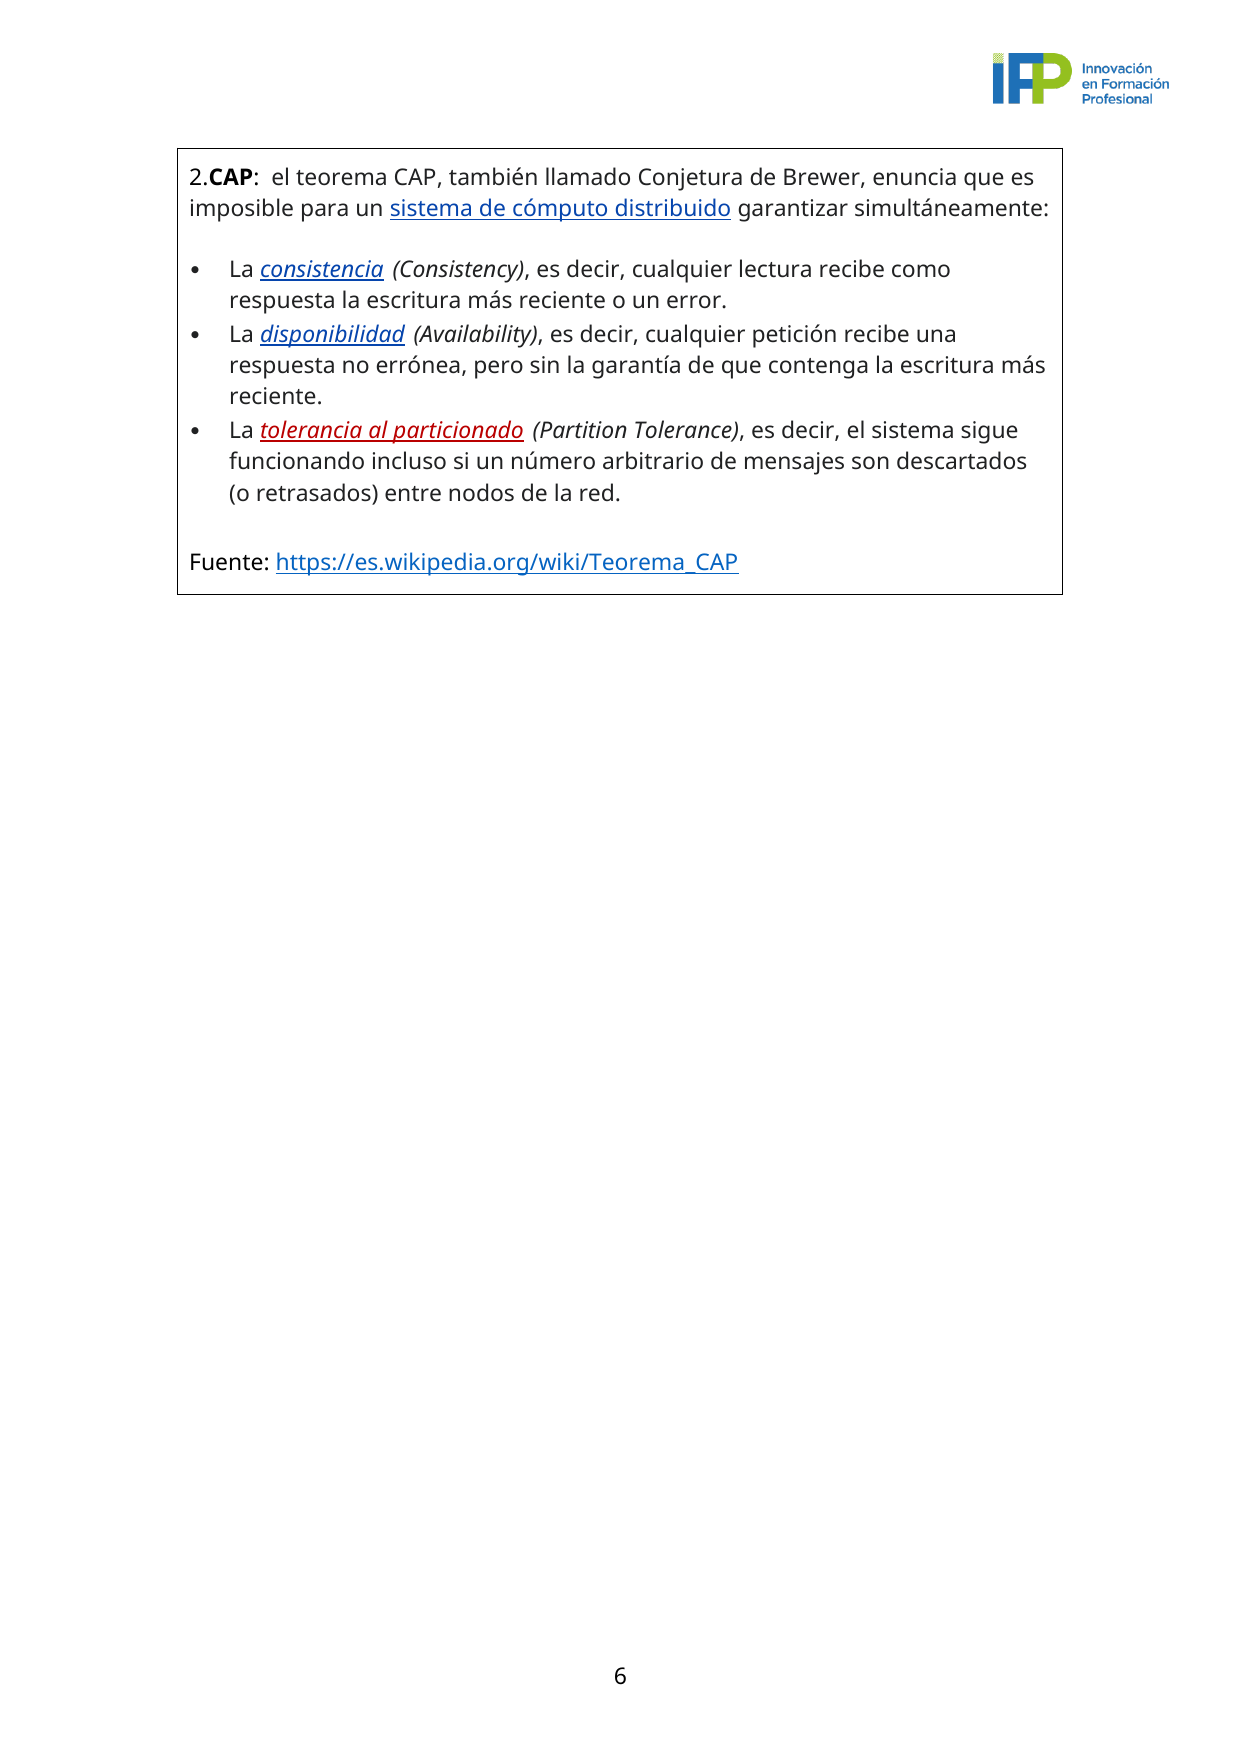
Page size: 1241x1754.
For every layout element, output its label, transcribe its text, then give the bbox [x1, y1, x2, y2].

picture [990, 53, 1172, 104]
table_cell 2.CAP: el teorema CAP, también llamado Conjetura de Brewer, enuncia que es imposible para un sistema de cómputo distribuido garantizar simultáneamente:​ La consistencia (Consistency), es decir, cualquier lectura recibe como respuesta la escritura más reciente o un error. La disponibilidad (Availability), es decir, cualquier petición recibe una respuesta no errónea, pero sin la garantía de que contenga la escritura más reciente. La tolerancia al particionado (Partition Tolerance), es decir, el sistema sigue funcionando incluso si un número arbitrario de mensajes son descartados (o retrasados) entre nodos de la red. Fuente: https://es.wikipedia.org/wiki/Teorema_CAP [178, 149, 1062, 594]
